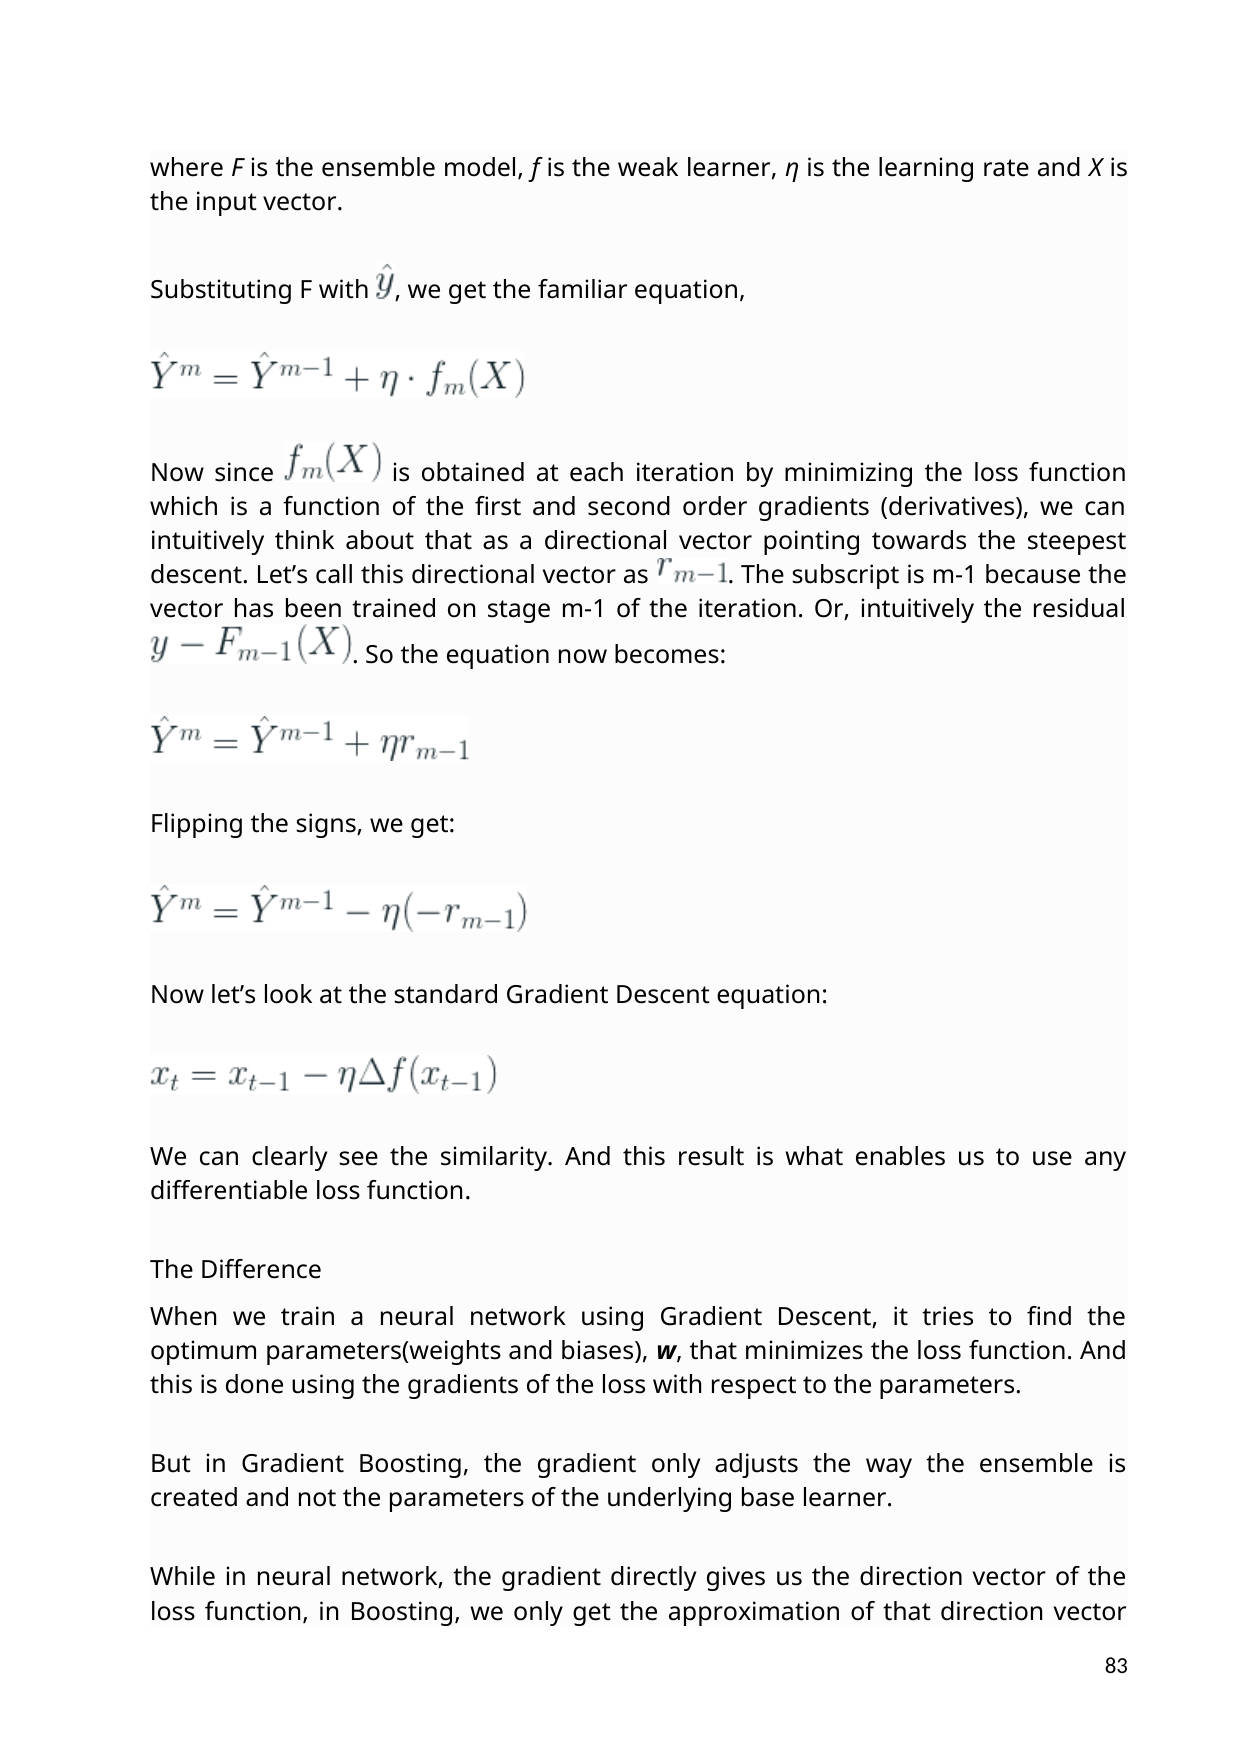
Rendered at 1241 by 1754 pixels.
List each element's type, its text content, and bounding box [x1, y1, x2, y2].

picture [375, 263, 395, 299]
text We can clearly see the similarity. And this result is what enables us to use any differentiable loss function. [150, 1139, 1128, 1207]
picture [150, 624, 352, 664]
text where F is the ensemble model, f is the weak learner, η is the learning rate and X is the input vector. [150, 150, 1128, 218]
text Flipping the signs, we get: [150, 806, 1128, 840]
picture [150, 1055, 497, 1094]
text Now since is obtained at each iteration by minimizing the loss function which is a function of the first and second order gradients (derivatives), we can intuitively think about that as a directional vector pointing towards the steepest descent. Let’s call this directional vector as . The subscript is m-1 because the vector has been trained on stage m-1 of the iteration. Or, intuitively the residual . So the equation now becomes: [150, 443, 1128, 671]
picture [284, 442, 382, 482]
picture [150, 715, 469, 761]
picture [150, 884, 527, 932]
text When we train a neural network using Gradient Descent, it tries to find the optimum parameters(weights and biases), w, that minimizes the loss function. And this is done using the gradients of the loss with respect to the parameters. [150, 1299, 1128, 1401]
picture [656, 558, 728, 584]
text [150, 1559, 1128, 1627]
text Substituting F with , we get the familiar equation, [150, 263, 1128, 306]
subtitle The Difference [150, 1252, 1128, 1286]
picture [150, 351, 525, 398]
text But in Gradient Boosting, the gradient only adjusts the way the ensemble is created and not the parameters of the underlying base learner. [150, 1446, 1128, 1514]
text Now let’s look at the standard Gradient Descent equation: [150, 976, 1128, 1010]
